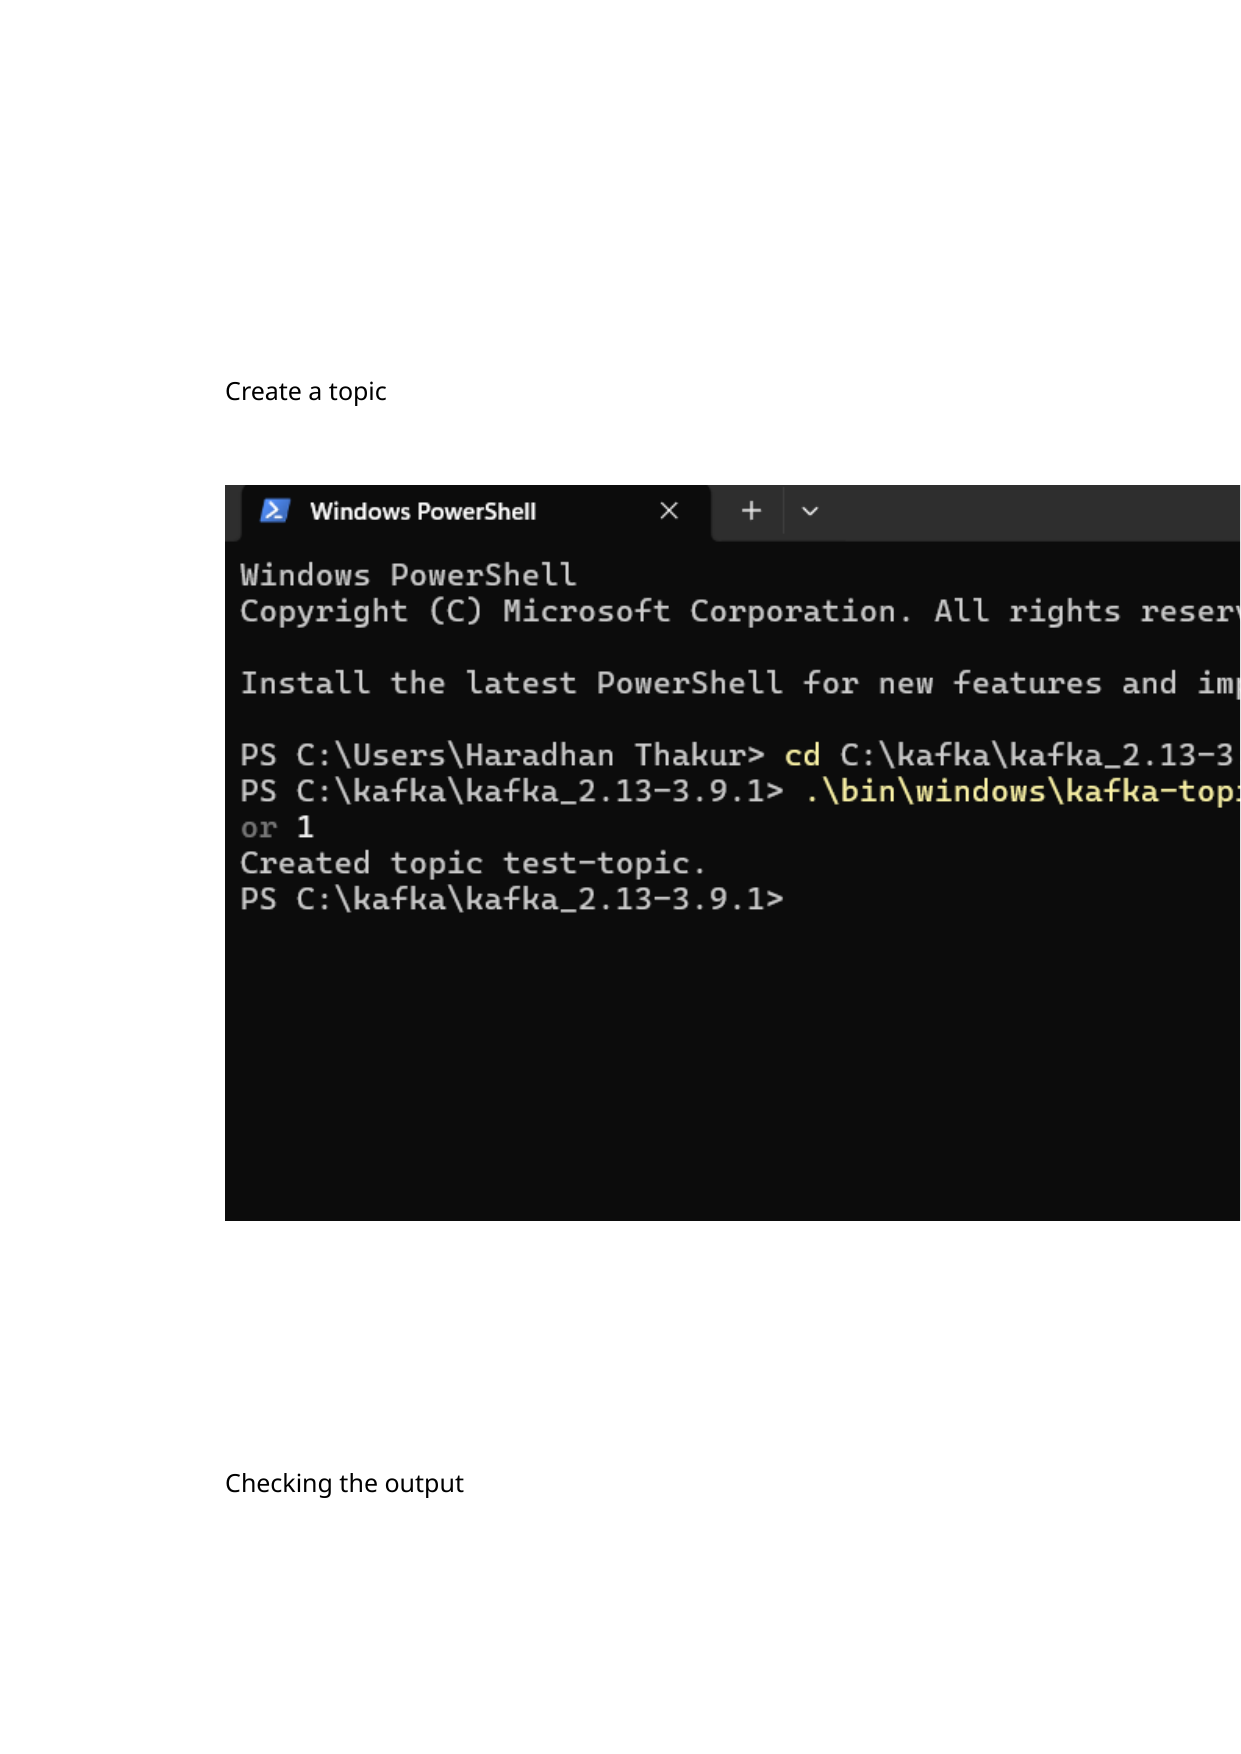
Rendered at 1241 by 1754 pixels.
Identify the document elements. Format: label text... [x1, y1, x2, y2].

text Checking the output [225, 1466, 1090, 1500]
picture [225, 485, 1241, 1221]
text Create a topic [225, 373, 1090, 407]
